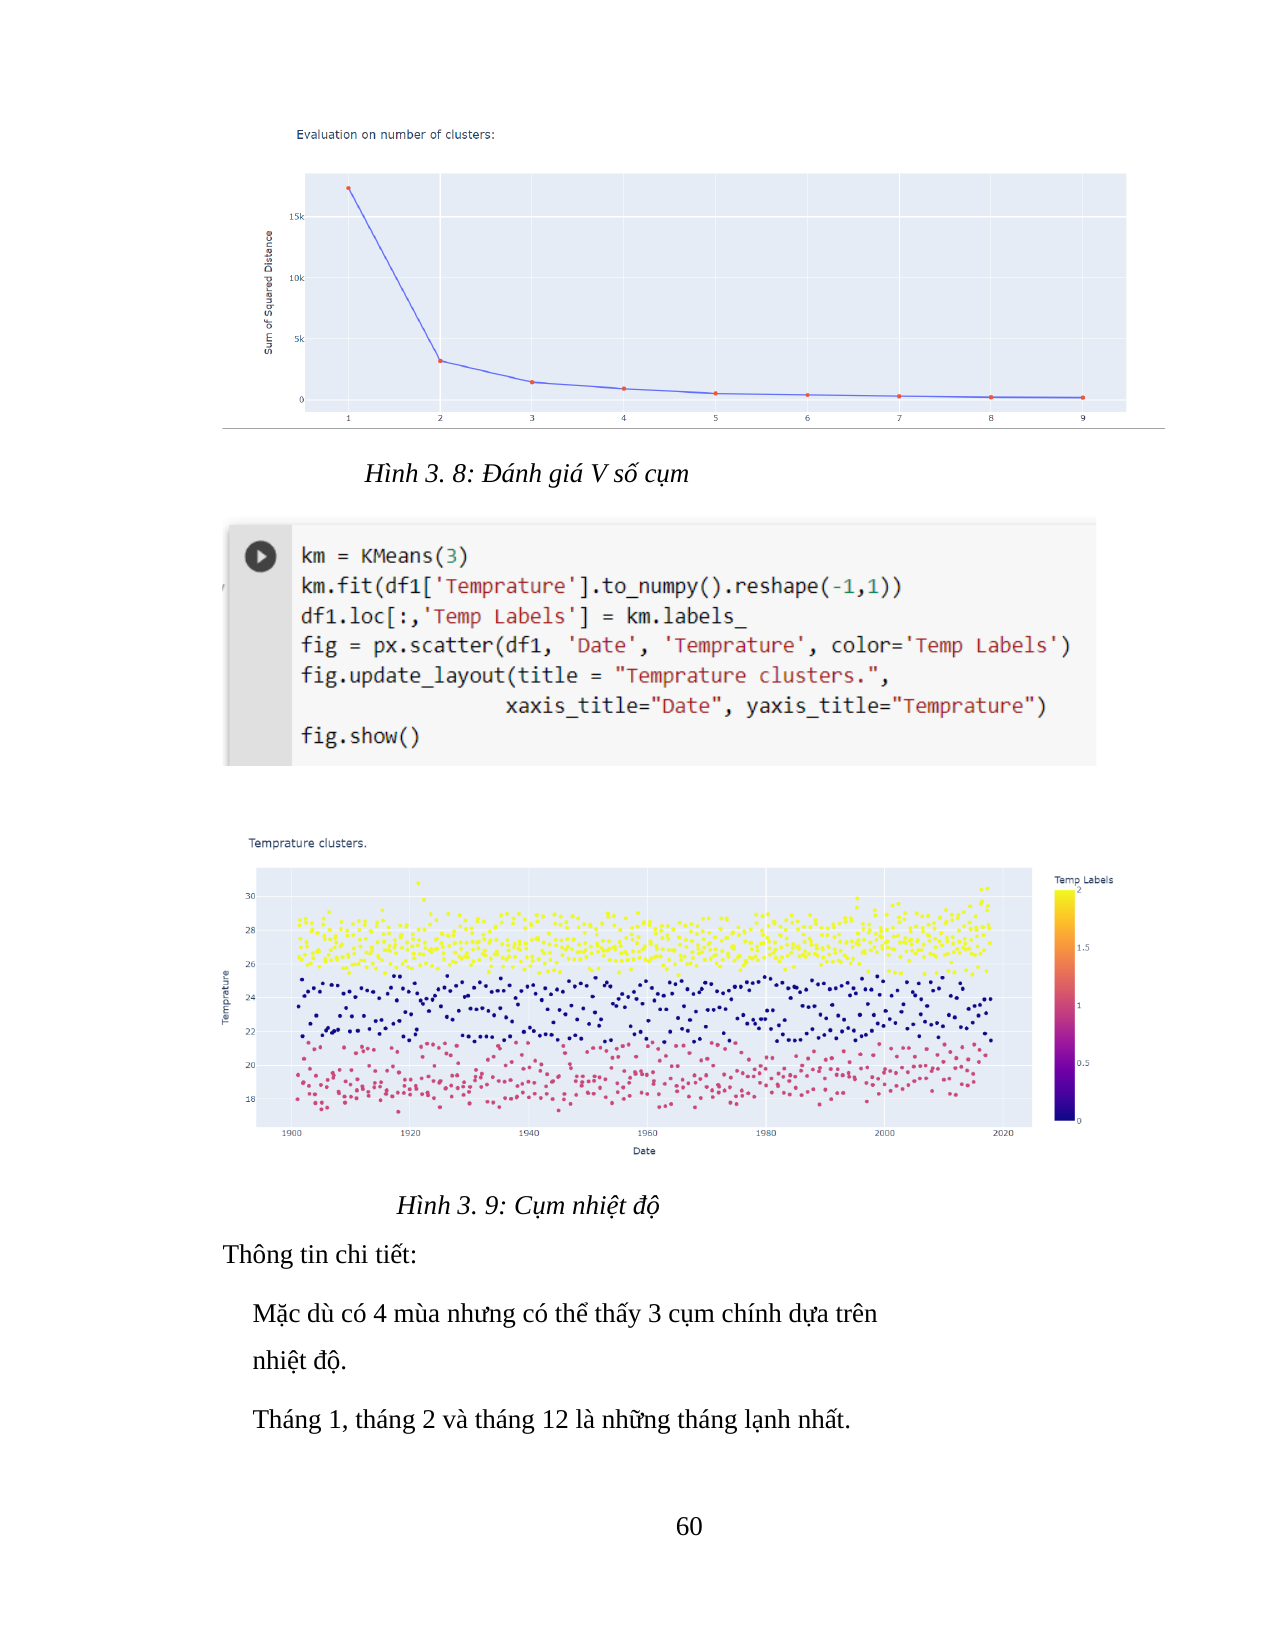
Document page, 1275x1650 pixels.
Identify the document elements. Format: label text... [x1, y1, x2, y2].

text Thông tin chi tiết: [222, 1238, 879, 1269]
picture [222, 516, 1097, 766]
picture [222, 118, 1166, 429]
text Tháng 1, tháng 2 và tháng 12 là những tháng lạnh nhất. [252, 1403, 879, 1434]
text Hình 3. 8: Đánh giá V số cụm [177, 457, 879, 488]
text Hình 3. 9: Cụm nhiệt độ [177, 1189, 879, 1220]
text Mặc dù có 4 mùa nhưng có thể thấy 3 cụm chính dựa trên nhiệt độ. [252, 1297, 879, 1375]
picture [177, 828, 1123, 1161]
